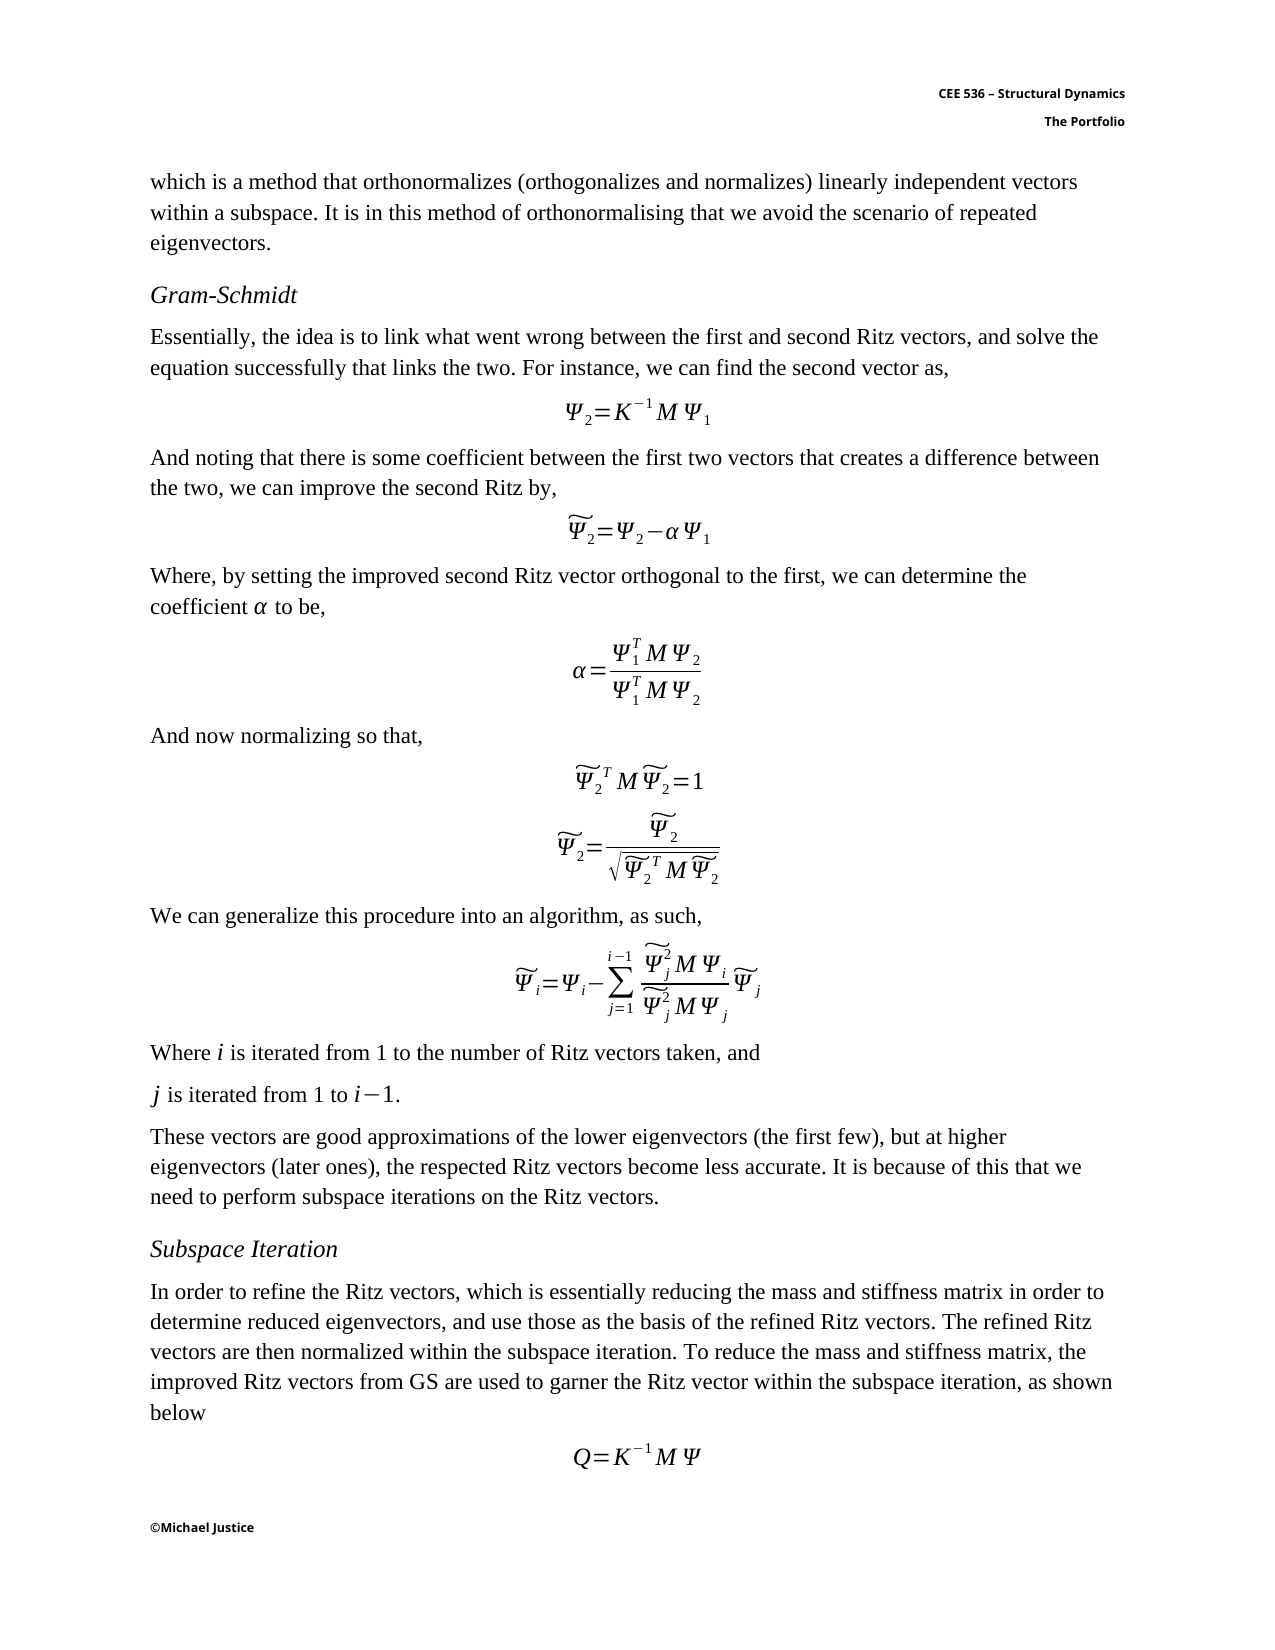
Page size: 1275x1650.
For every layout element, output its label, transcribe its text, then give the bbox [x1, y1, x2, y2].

text We can generalize this procedure into an algorithm, as such, [150, 902, 1125, 928]
text In order to refine the Ritz vectors, which is essentially reducing the mass and stiffness matrix in order to determine reduced eigenvectors, and use those as the basis of the refined Ritz vectors. The refined Ritz vectors are then normalized within the subspace iteration. To reduce the mass and stiffness matrix, the improved Ritz vectors from GS are used to garner the Ritz vector within the subspace iteration, as shown below [150, 1278, 1125, 1425]
text is iterated from 1 to . [150, 1081, 1125, 1108]
subtitle Gram-Schmidt [150, 280, 1125, 309]
text Where, by setting the improved second Ritz vector orthogonal to the first, we can determine the coefficient to be, [150, 562, 1125, 620]
text And noting that there is some coefficient between the first two vectors that creates a difference between the two, we can improve the second Ritz by, [150, 444, 1125, 500]
text And now normalizing so that, [150, 723, 1125, 749]
subtitle Subspace Iteration [150, 1234, 1125, 1263]
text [150, 168, 1125, 255]
text Where is iterated from 1 to the number of Ritz vectors taken, and [150, 1039, 1125, 1066]
text Essentially, the idea is to link what went wrong between the first and second Ritz vectors, and solve the equation successfully that links the two. For instance, we can find the second vector as, [150, 323, 1125, 380]
text These vectors are good approximations of the lower eigenvectors (the first few), but at higher eigenvectors (later ones), the respected Ritz vectors become less accurate. It is because of this that we need to perform subspace iterations on the Ritz vectors. [150, 1123, 1125, 1209]
